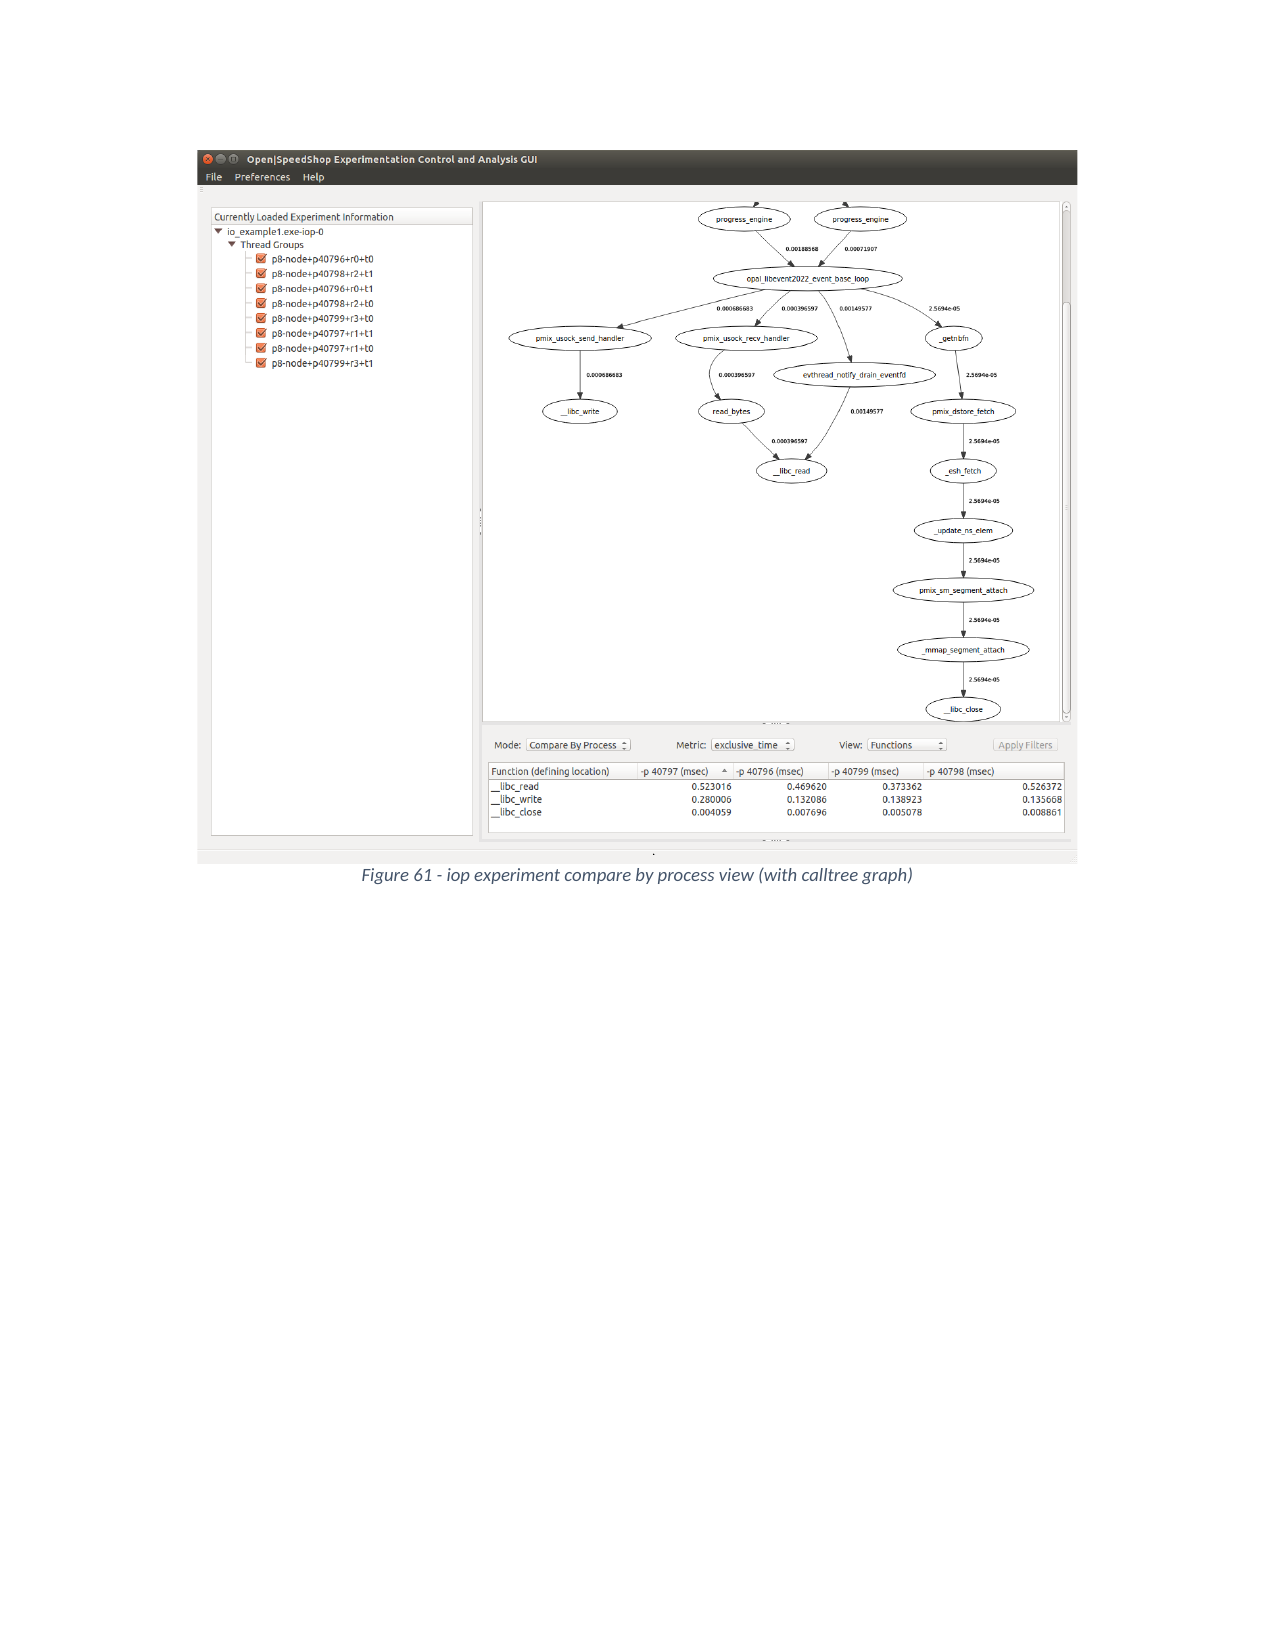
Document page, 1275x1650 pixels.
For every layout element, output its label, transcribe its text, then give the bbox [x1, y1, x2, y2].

picture [197, 150, 1078, 864]
text Figure 61 - iop experiment compare by process view (with calltree graph) [150, 863, 1125, 886]
